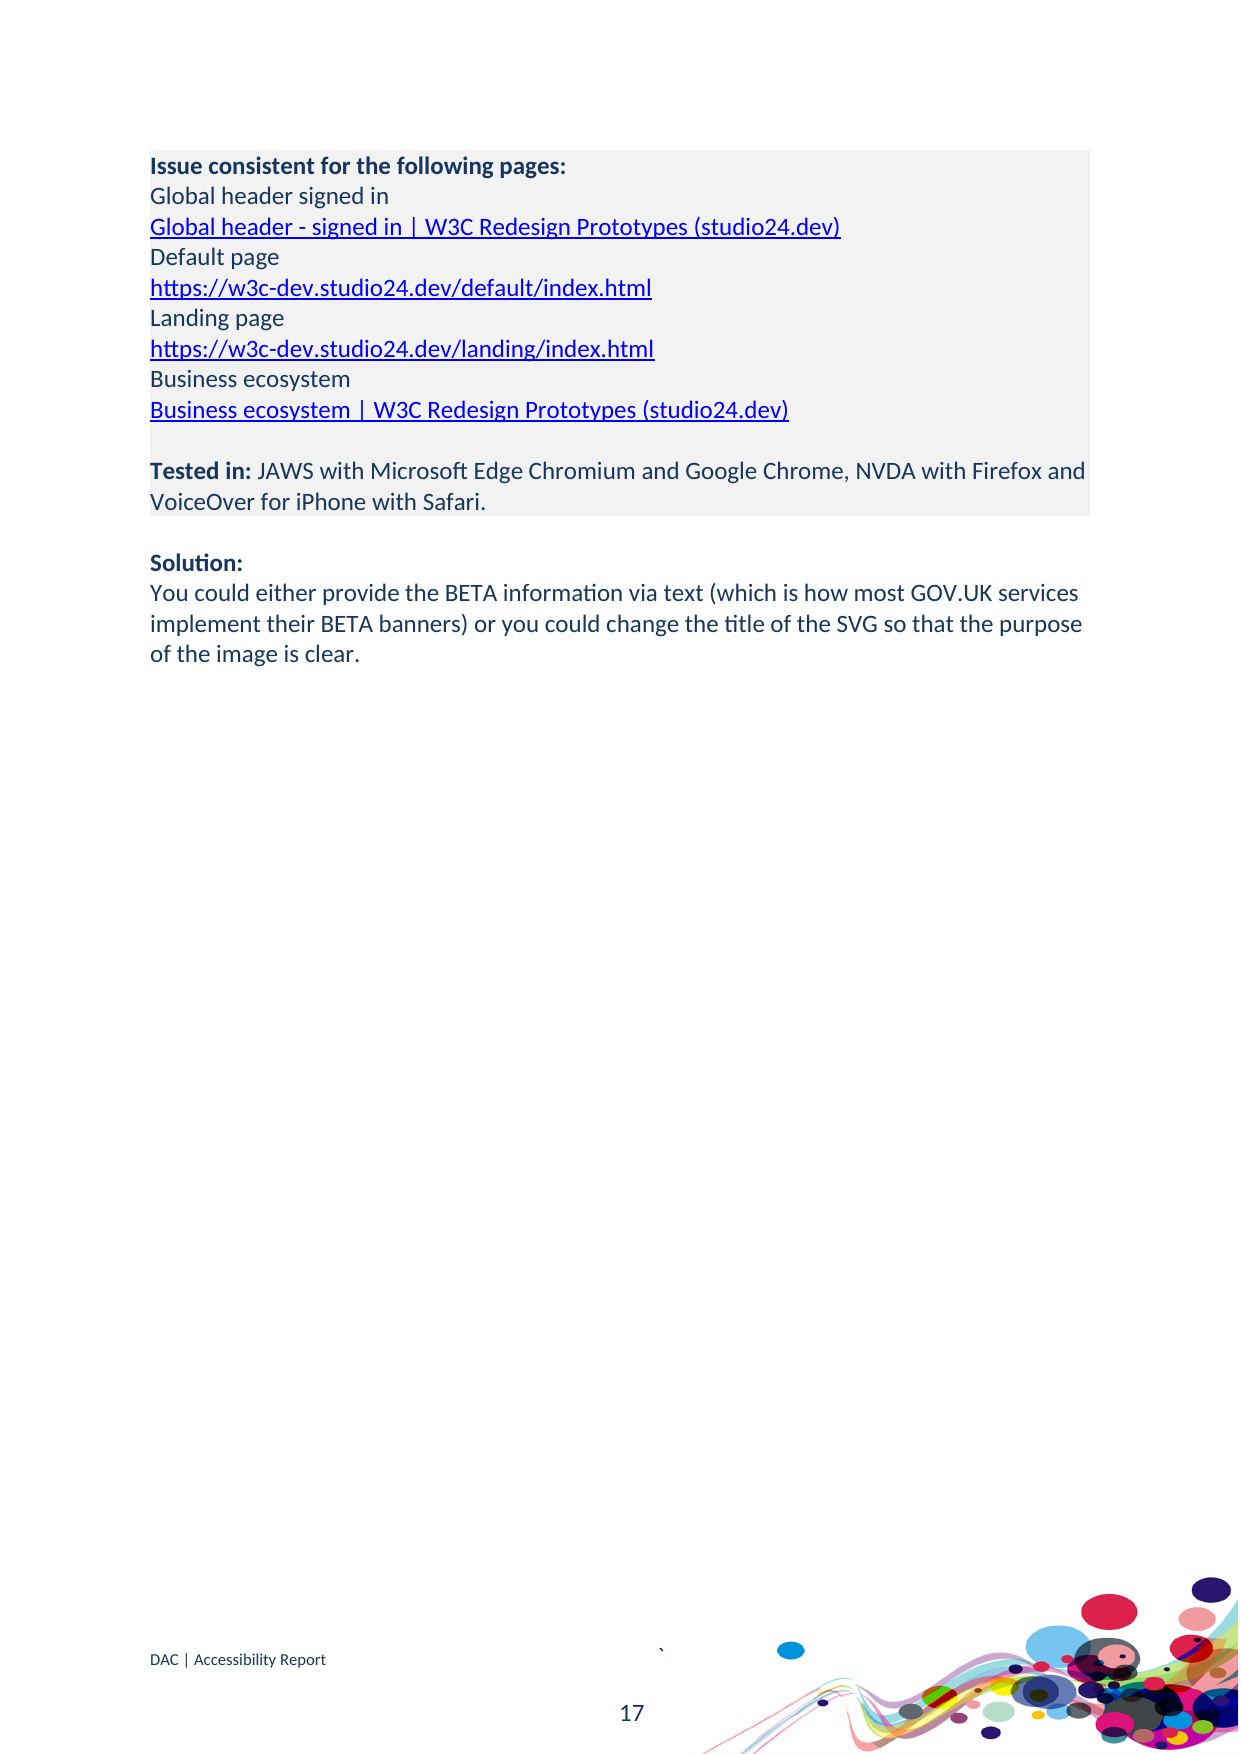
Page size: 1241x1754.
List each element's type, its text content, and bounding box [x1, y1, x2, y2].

text Global header signed in [150, 181, 1090, 211]
text Landing page [150, 303, 1090, 333]
text Global header - signed in | W3C Redesign Prototypes (studio24.dev) [150, 211, 1090, 242]
text Solution: [150, 547, 1090, 577]
text https://w3c-dev.studio24.dev/default/index.html [150, 272, 1090, 303]
text Business ecosystem [150, 364, 1090, 394]
text You could either provide the BETA information via text (which is how most GOV.UK services implement their BETA banners) or you could change the title of the SVG so that the purpose of the image is clear. [150, 577, 1090, 669]
text Default page [150, 242, 1090, 272]
text Tested in: JAWS with Microsoft Edge Chromium and Google Chrome, NVDA with Firefox and VoiceOver for iPhone with Safari. [150, 455, 1090, 516]
text https://w3c-dev.studio24.dev/landing/index.html [150, 333, 1090, 364]
text Issue consistent for the following pages: [150, 150, 1090, 181]
picture [692, 1563, 1239, 1754]
text Business ecosystem | W3C Redesign Prototypes (studio24.dev) [150, 394, 1090, 425]
